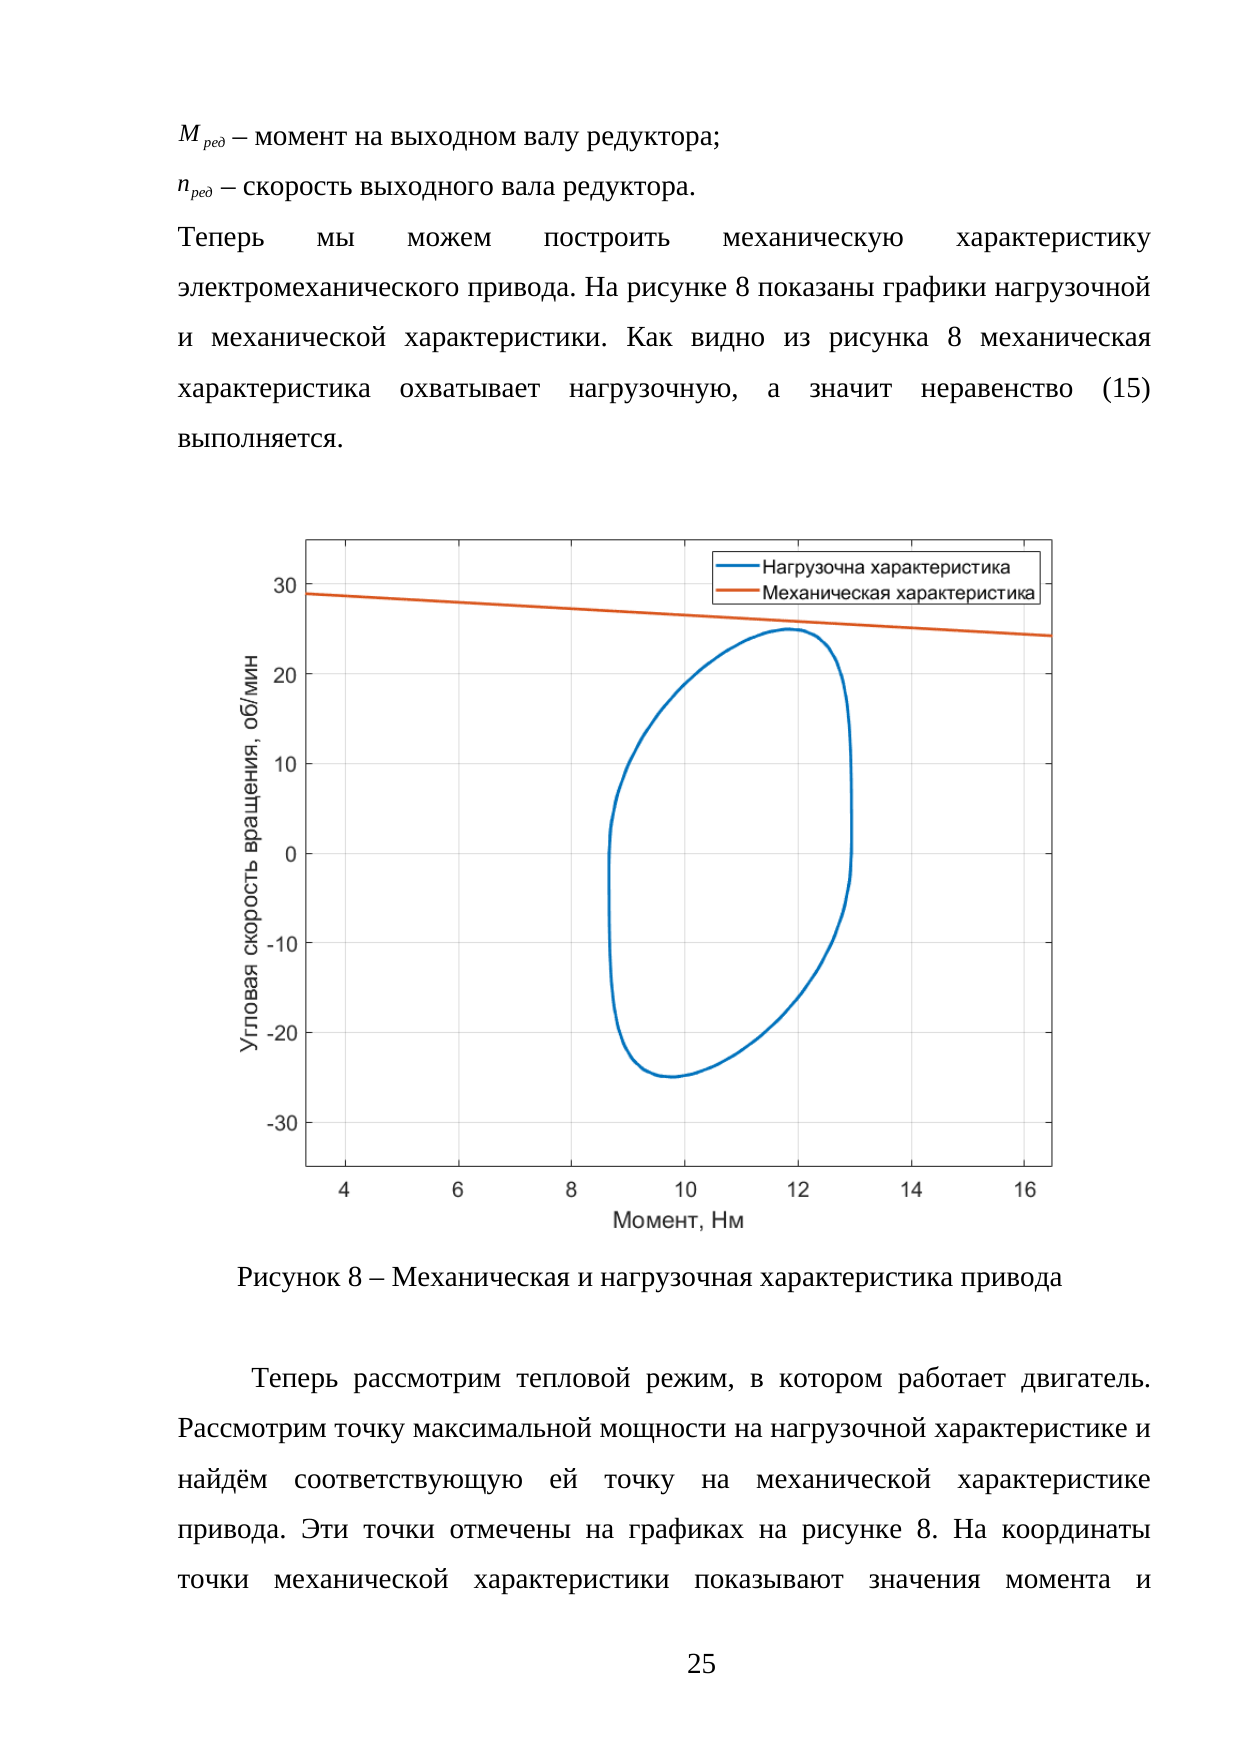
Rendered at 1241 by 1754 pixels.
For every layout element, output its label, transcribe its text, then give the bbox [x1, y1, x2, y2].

picture [224, 520, 1075, 1243]
text – скорость выходного вала редуктора. [177, 168, 1152, 202]
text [177, 1360, 1152, 1595]
text Теперь мы можем построить механическую характеристику электромеханического привода. На рисунке 8 показаны графики нагрузочной и механической характеристики. Как видно из рисунка 8 механическая характеристика охватывает нагрузочную, а значит неравенство (15) выполняется. [177, 219, 1152, 453]
text – момент на выходном валу редуктора; [177, 118, 1152, 152]
text Рисунок 8 – Механическая и нагрузочная характеристика привода [148, 1259, 1152, 1293]
